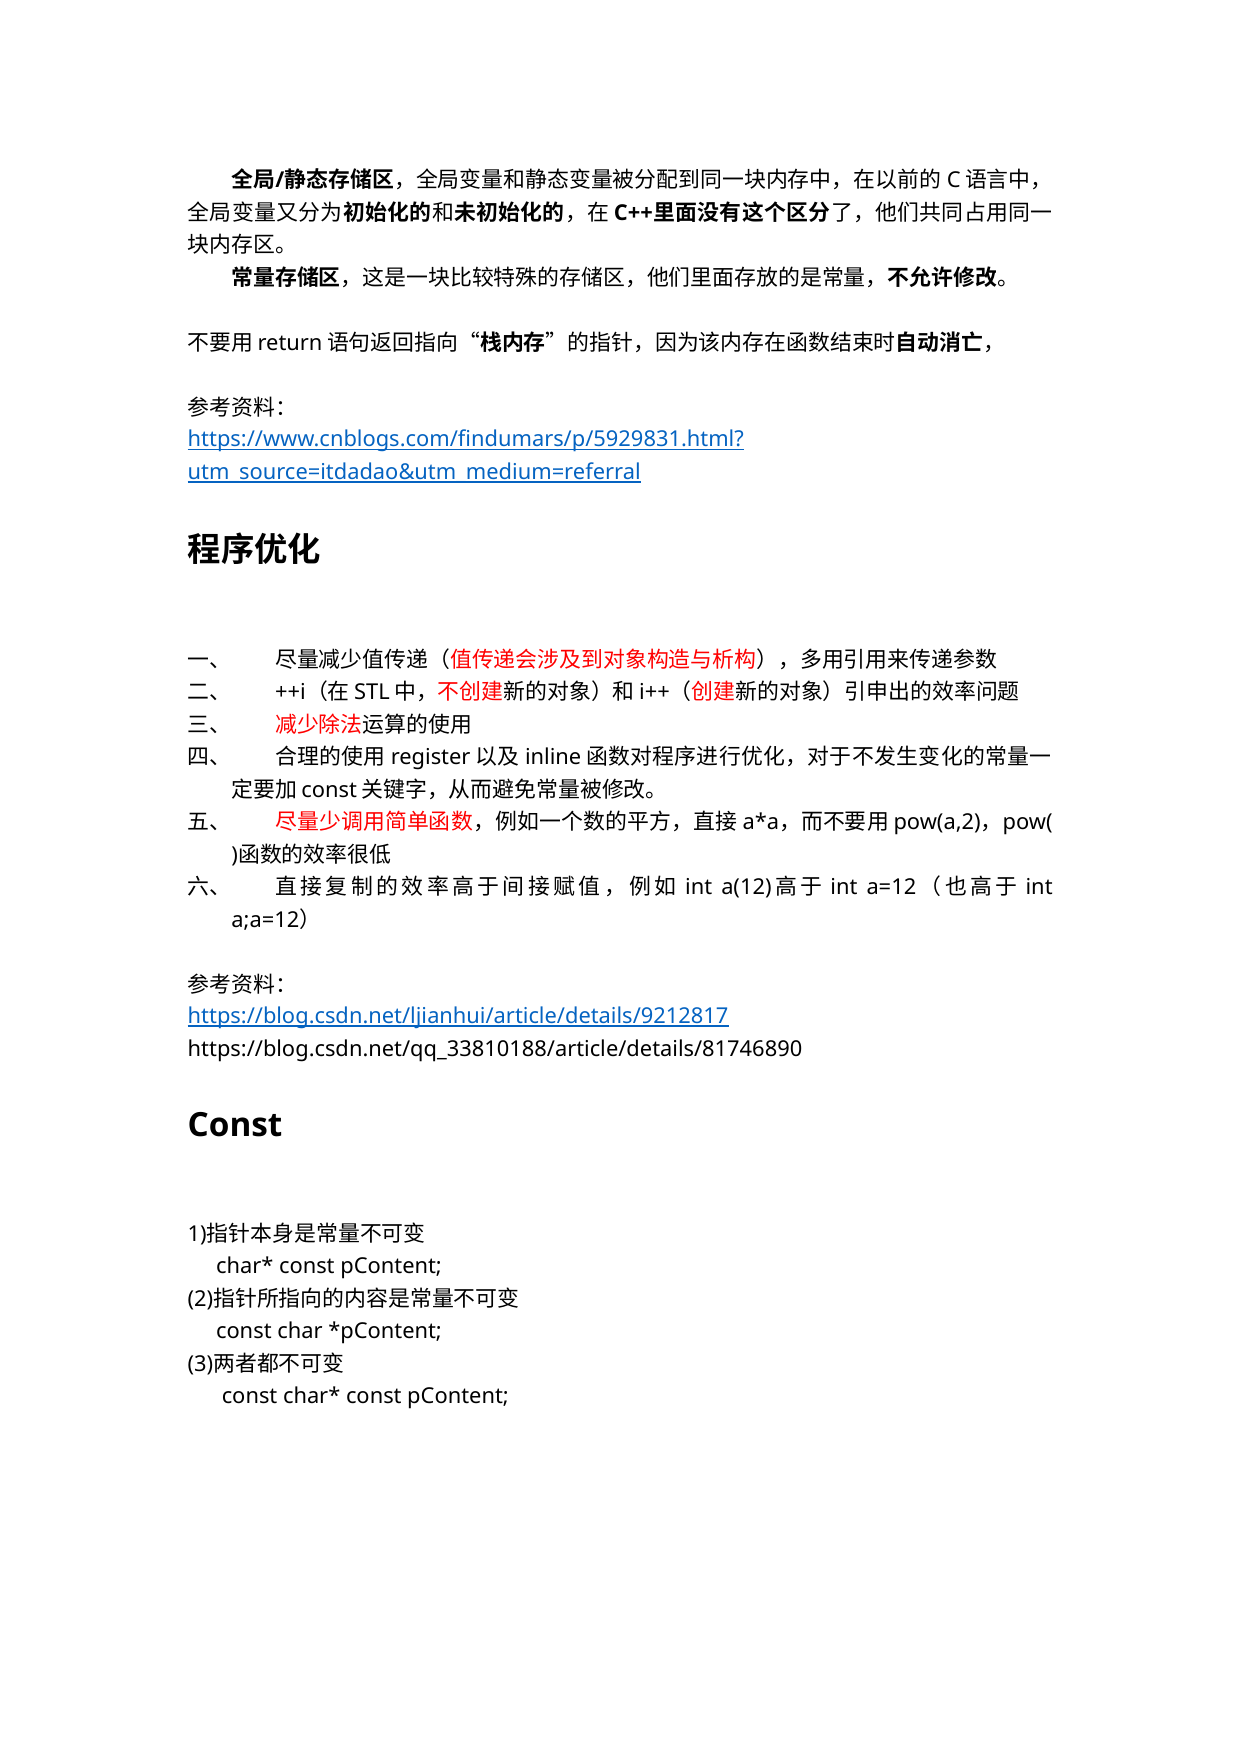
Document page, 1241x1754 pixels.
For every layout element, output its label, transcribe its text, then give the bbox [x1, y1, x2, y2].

text char* const pContent; [187, 1248, 1053, 1281]
text https://blog.csdn.net/qq_33810188/article/details/81746890 [187, 1031, 1053, 1064]
text 1)指针本身是常量不可变 [187, 1216, 1053, 1248]
text const char* const pContent; [187, 1378, 1053, 1411]
text 常量存储区，这是一块比较特殊的存储区，他们里面存放的是常量，不允许修改。 [187, 259, 1053, 292]
list ++i（在STL中，不创建新的对象）和i++（创建新的对象）引申出的效率问题 [187, 674, 1053, 706]
subtitle Const [187, 1091, 1053, 1156]
text 全局/静态存储区，全局变量和静态变量被分配到同一块内存中，在以前的C语言中，全局变量又分为初始化的和未初始化的，在C++里面没有这个区分了，他们共同占用同一块内存区。 [187, 162, 1053, 259]
text https://blog.csdn.net/ljianhui/article/details/9212817 [187, 999, 1053, 1031]
text (3)两者都不可变 [187, 1346, 1053, 1378]
text 参考资料： [187, 389, 1053, 422]
list 减少除法运算的使用 [187, 706, 1053, 739]
text https://www.cnblogs.com/findumars/p/5929831.html?utm_source=itdadao&utm_medium=referral [187, 422, 1053, 487]
list 尽量减少值传递（值传递会涉及到对象构造与析构），多用引用来传递参数 [187, 641, 1053, 674]
list 尽量少调用简单函数，例如一个数的平方，直接 a*a，而不要用pow(a,2)，pow( )函数的效率很低 [187, 804, 1053, 869]
text 不要用return语句返回指向“栈内存”的指针，因为该内存在函数结束时自动消亡， [187, 324, 1053, 357]
text const char *pContent; [187, 1313, 1053, 1346]
subtitle 程序优化 [187, 514, 1053, 579]
list 直接复制的效率高于间接赋值，例如int a(12)高于int a=12（也高于int a;a=12） [187, 869, 1053, 934]
list 合理的使用register以及 inline函数对程序进行优化，对于不发生变化的常量一定要加const关键字，从而避免常量被修改。 [187, 739, 1053, 804]
text (2)指针所指向的内容是常量不可变 [187, 1281, 1053, 1313]
text 参考资料： [187, 966, 1053, 999]
